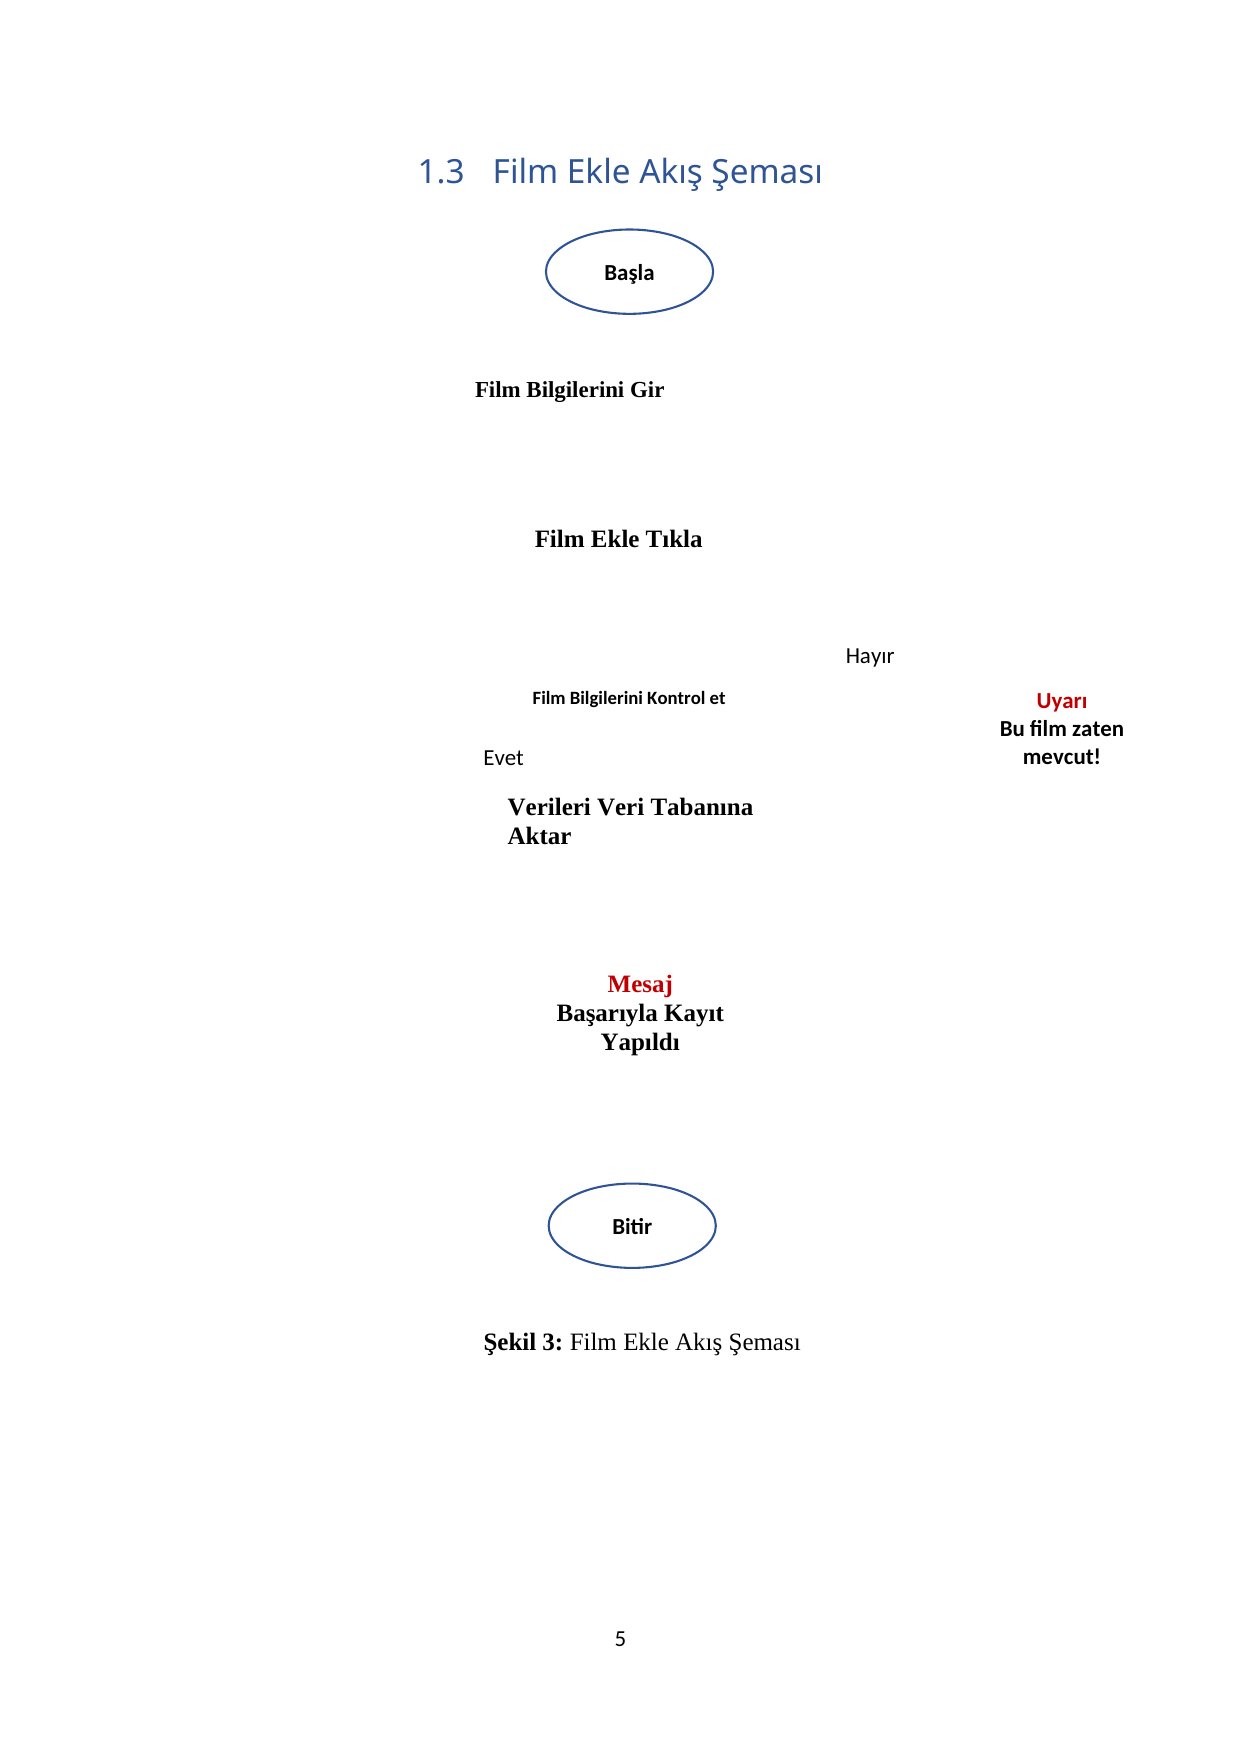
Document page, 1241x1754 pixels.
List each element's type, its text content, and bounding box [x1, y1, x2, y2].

list Şekil 3: Film Ekle Akış Şeması [191, 1327, 1093, 1355]
subtitle Film Ekle Akış Şeması [148, 148, 1093, 193]
